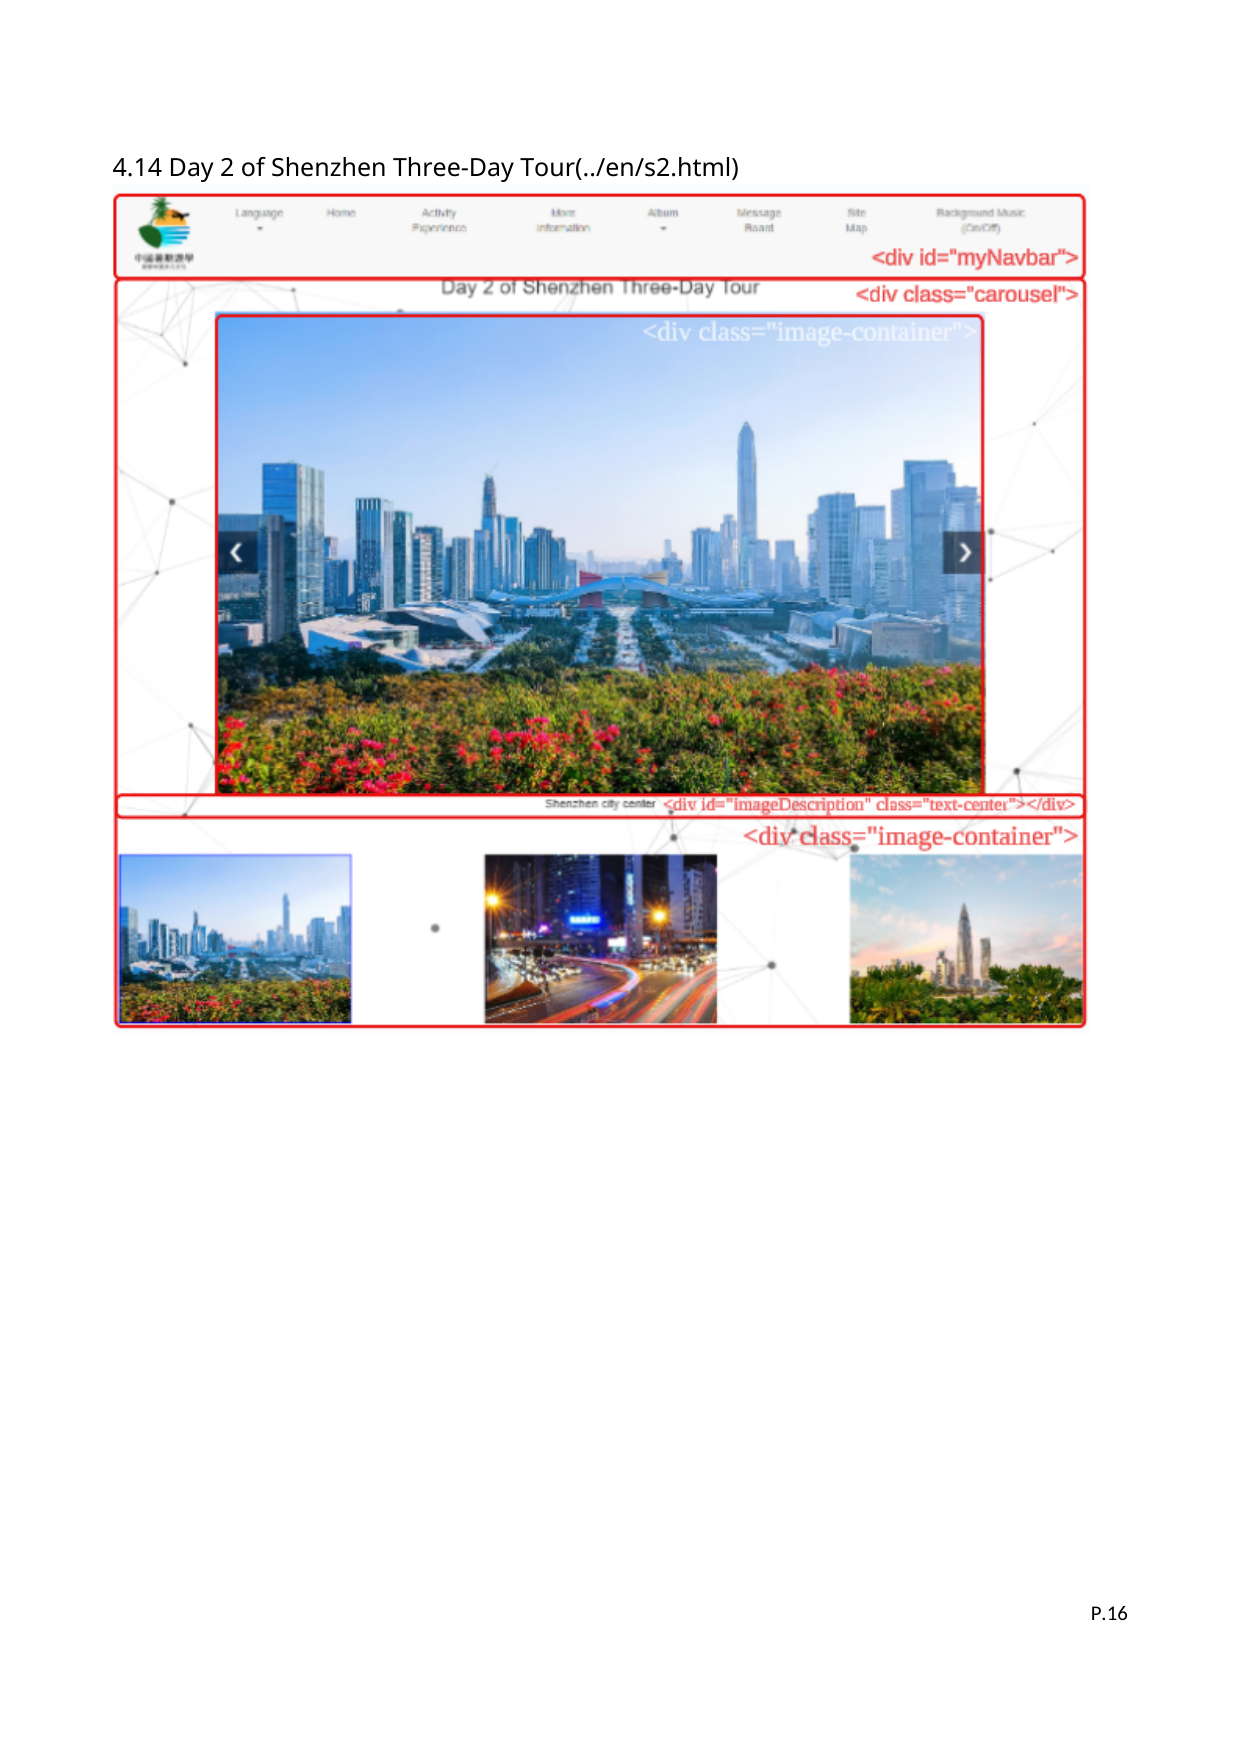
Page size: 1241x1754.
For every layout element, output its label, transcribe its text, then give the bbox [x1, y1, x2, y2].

picture [112, 184, 1090, 1033]
text 4.14 Day 2 of Shenzhen Three-Day Tour(../en/s2.html) [112, 150, 1128, 184]
